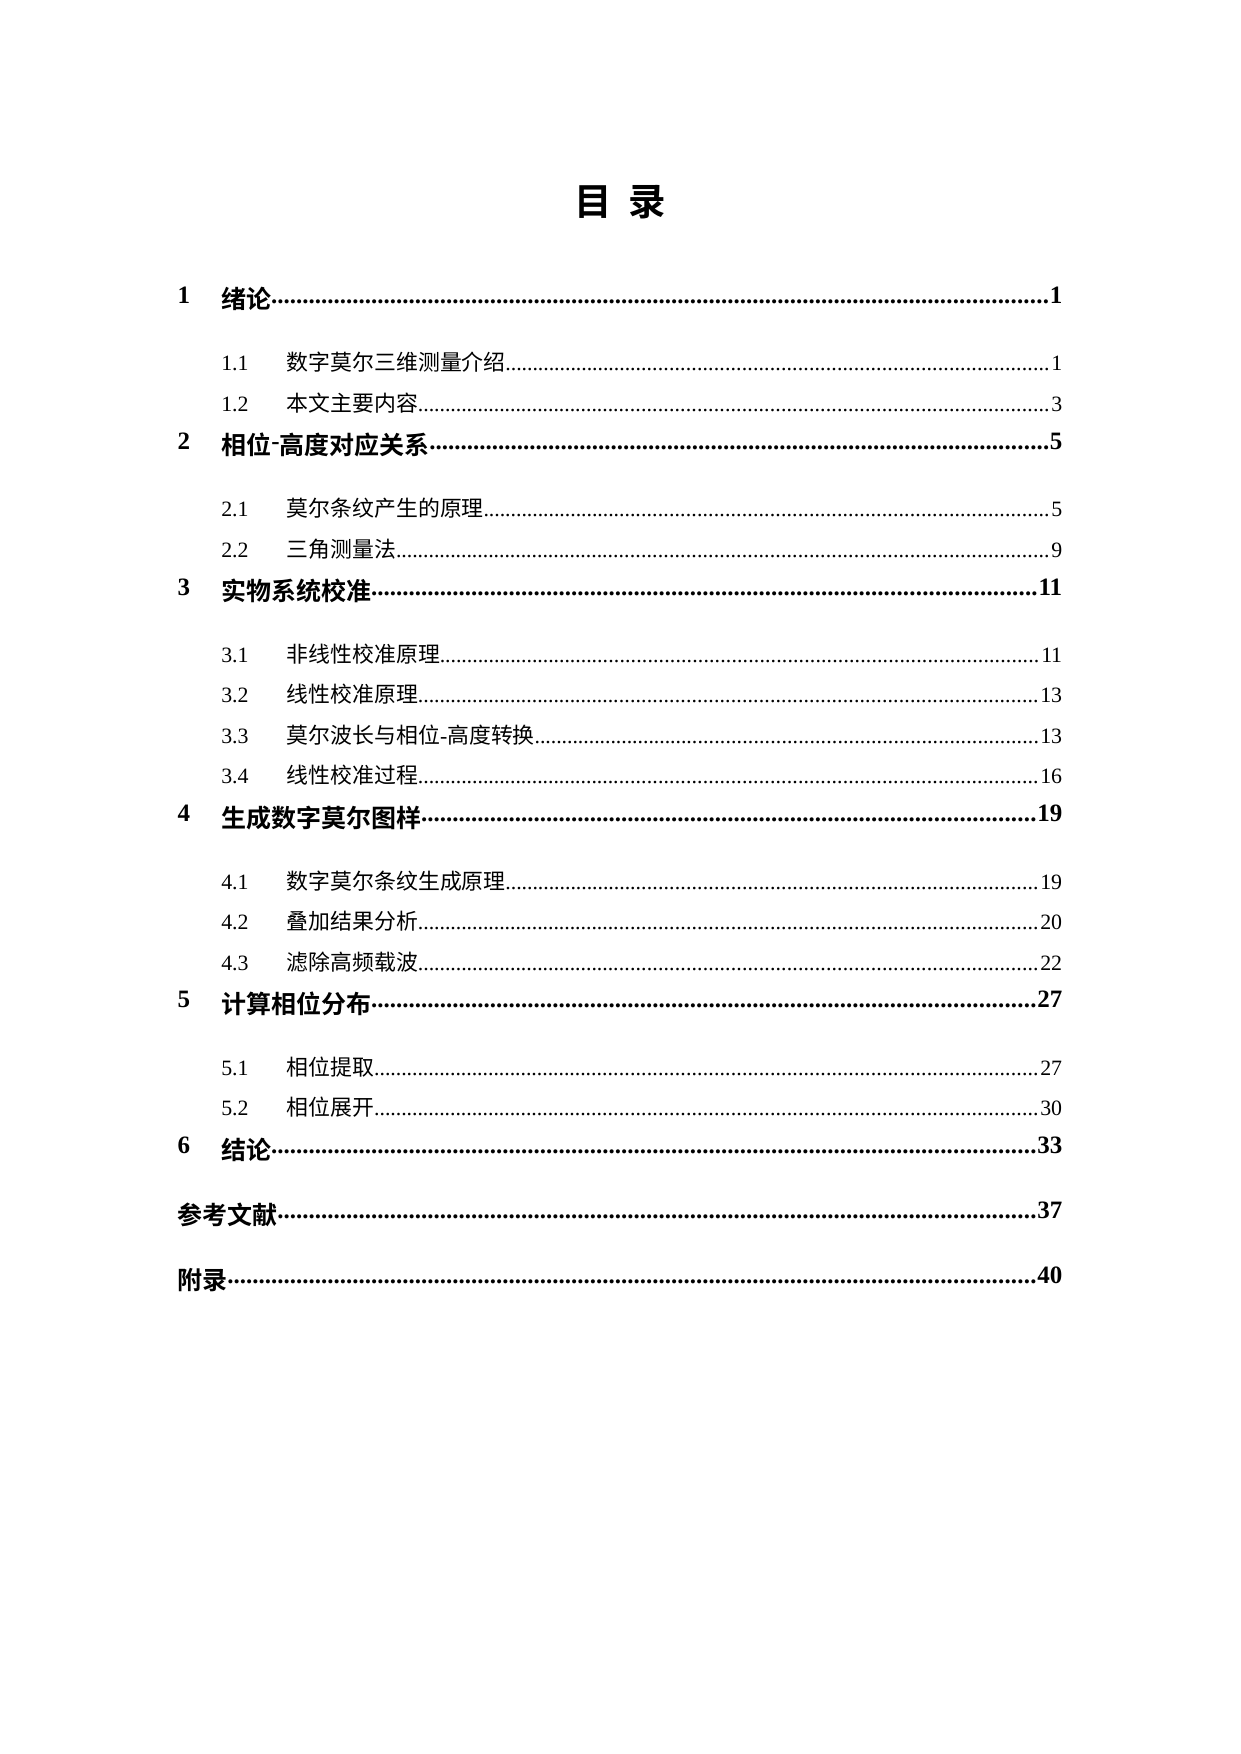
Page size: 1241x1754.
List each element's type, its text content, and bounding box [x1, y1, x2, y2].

text 目 录 [177, 166, 1063, 231]
